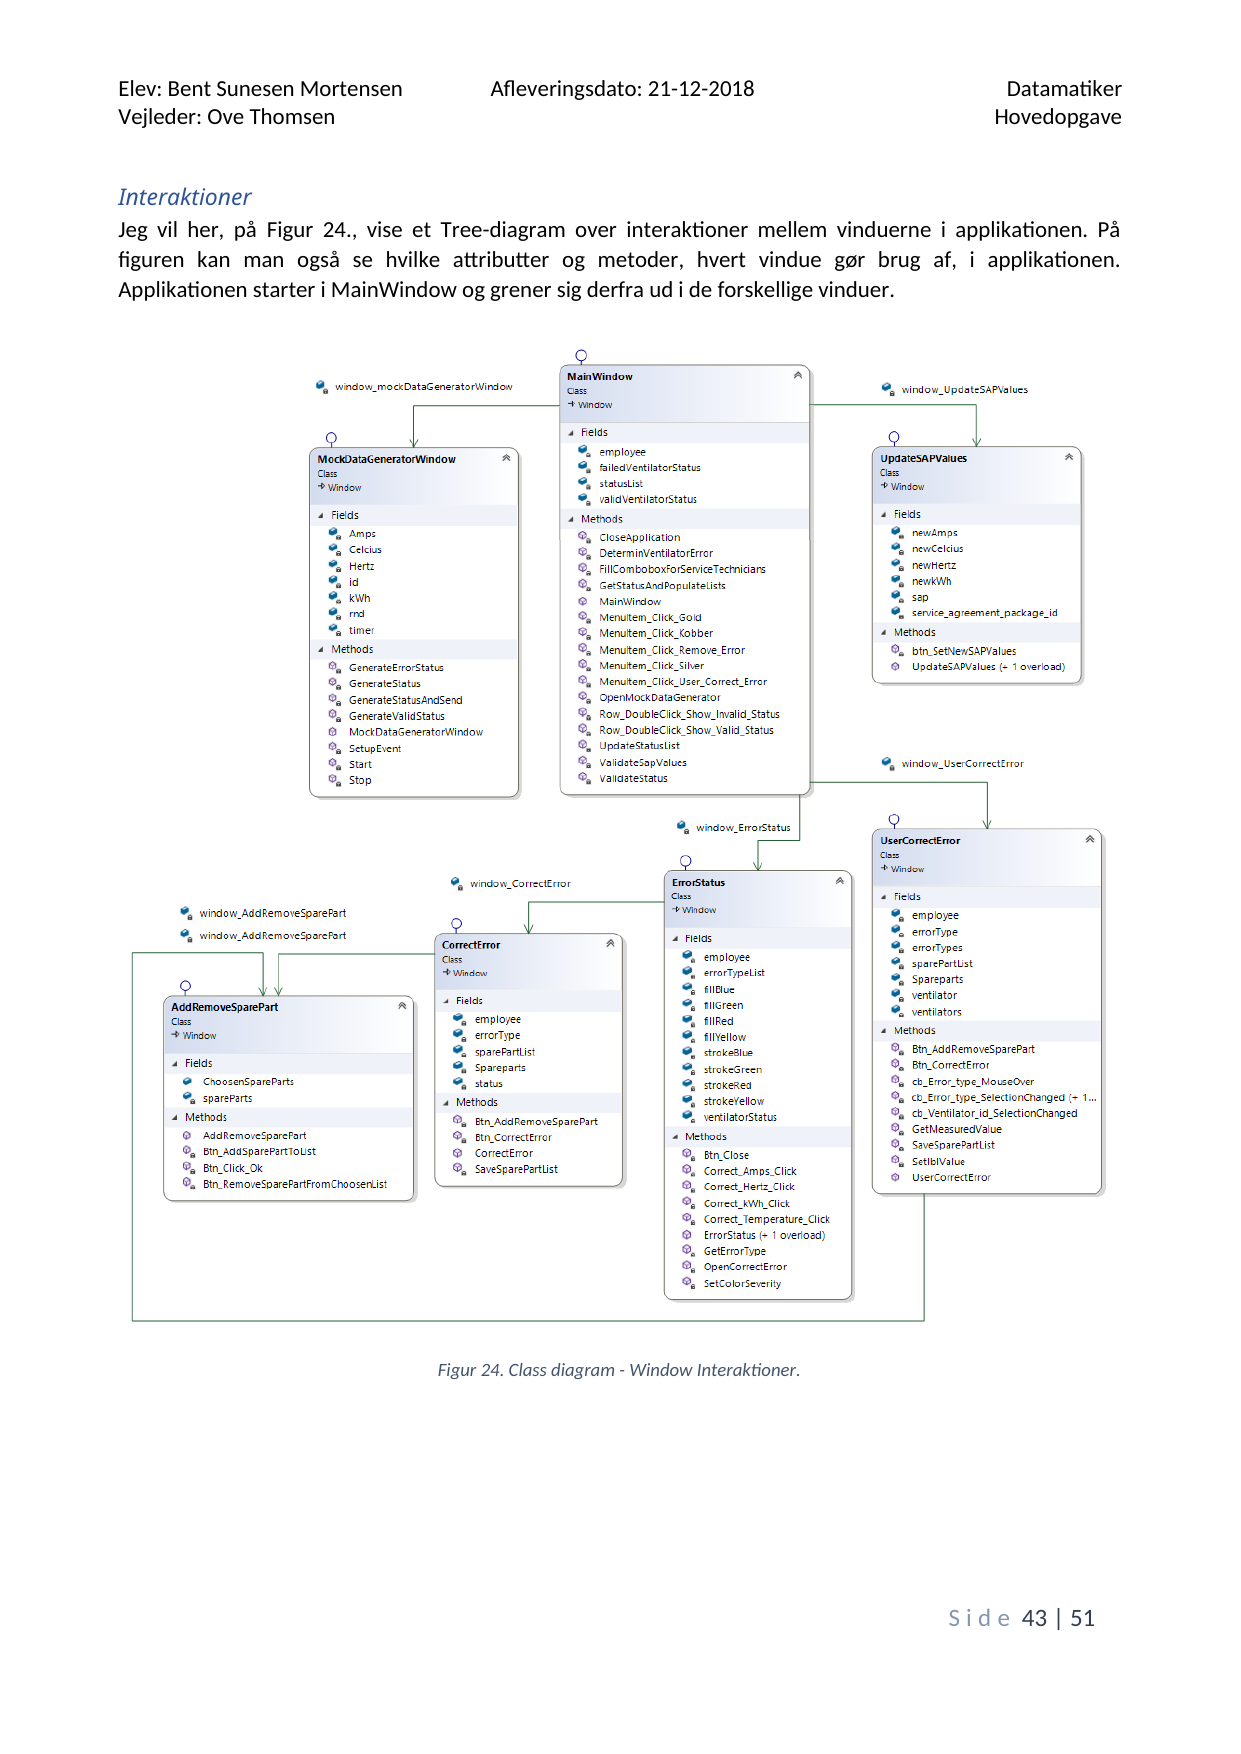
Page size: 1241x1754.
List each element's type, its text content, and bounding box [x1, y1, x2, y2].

picture [118, 322, 1123, 1349]
subtitle Interaktioner [118, 181, 1122, 213]
text Jeg vil her, på Figur 24., vise et Tree-diagram over interaktioner mellem vinduerne i applikationen. På figuren kan man også se hvilke attributter og metoder, hvert vindue gør brug af, i applikationen. Applikationen starter i MainWindow og grener sig derfra ud i de forskellige vinduer. [118, 215, 1122, 303]
